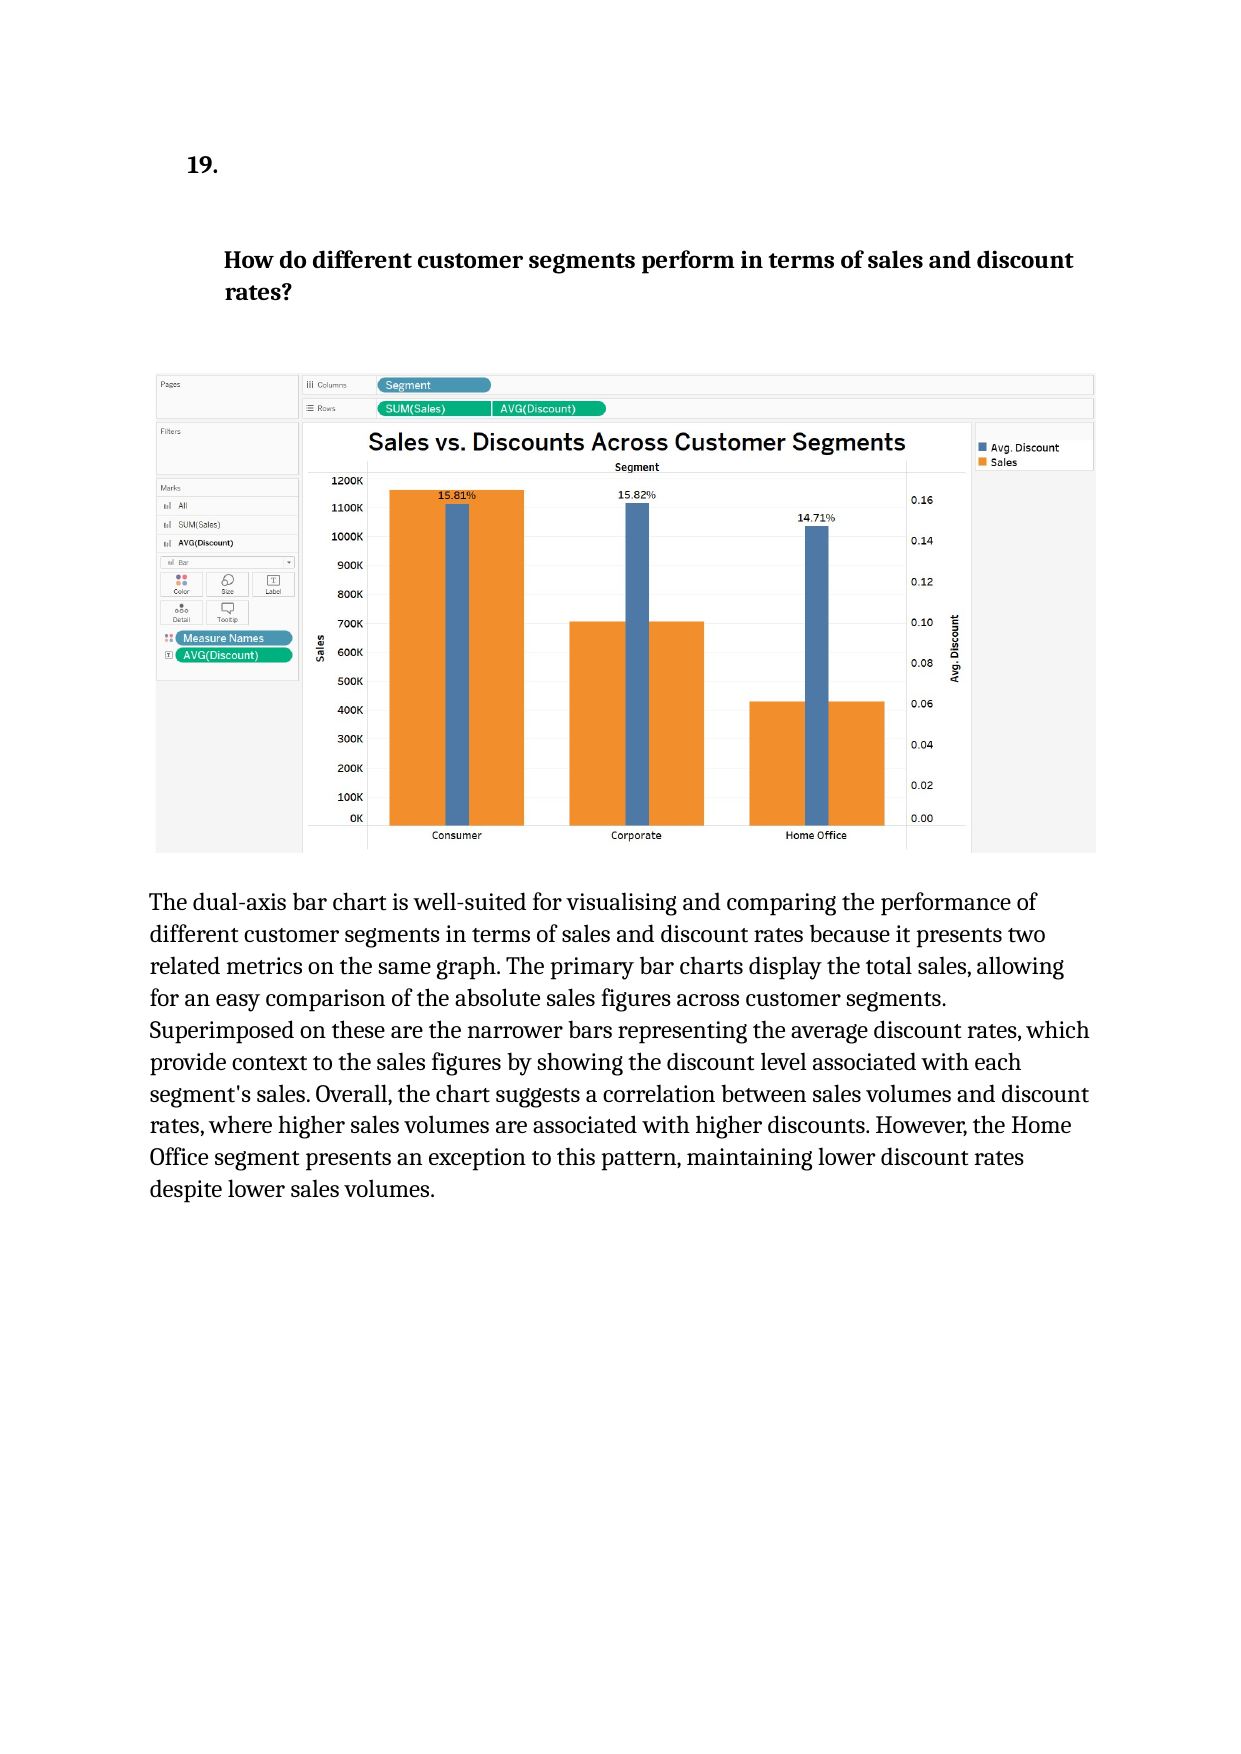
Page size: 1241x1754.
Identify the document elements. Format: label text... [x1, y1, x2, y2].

picture [155, 373, 1097, 853]
text How do different customer segments perform in terms of sales and discount rates? [223, 246, 1092, 307]
text The dual-axis bar chart is well-suited for visualising and comparing the performance of different customer segments in terms of sales and discount rates because it presents two related metrics on the same graph. The primary bar charts display the total sales, allowing for an easy comparison of the absolute sales figures across customer segments. Superimposed on these are the narrower bars representing the average discount rates, which provide context to the sales figures by showing the discount level associated with each segment's sales. Overall, the chart suggests a correlation between sales volumes and discount rates, where higher sales volumes are associated with higher discounts. However, the Home Office segment presents an exception to this pattern, maintaining lower discount rates despite lower sales volumes. [148, 888, 1090, 1204]
